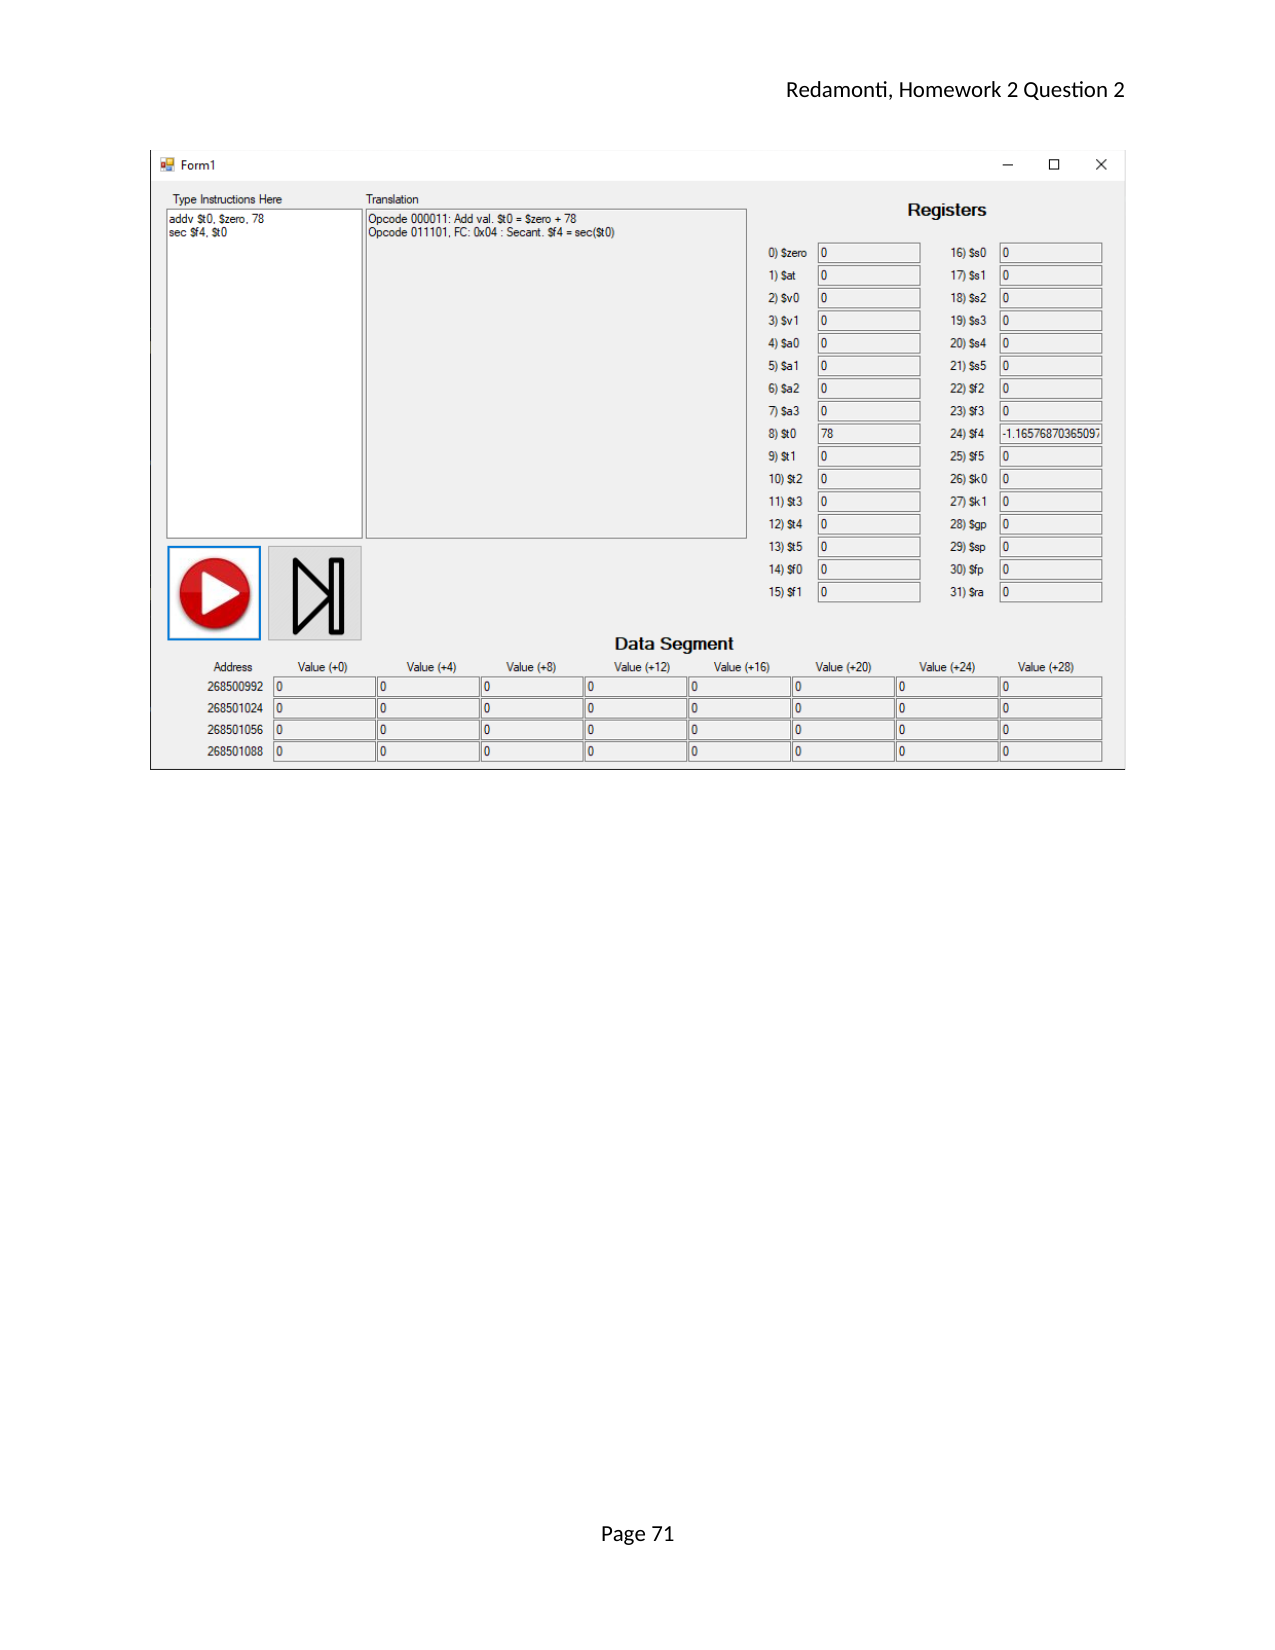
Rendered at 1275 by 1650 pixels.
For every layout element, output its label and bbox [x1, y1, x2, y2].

picture [150, 150, 1125, 770]
